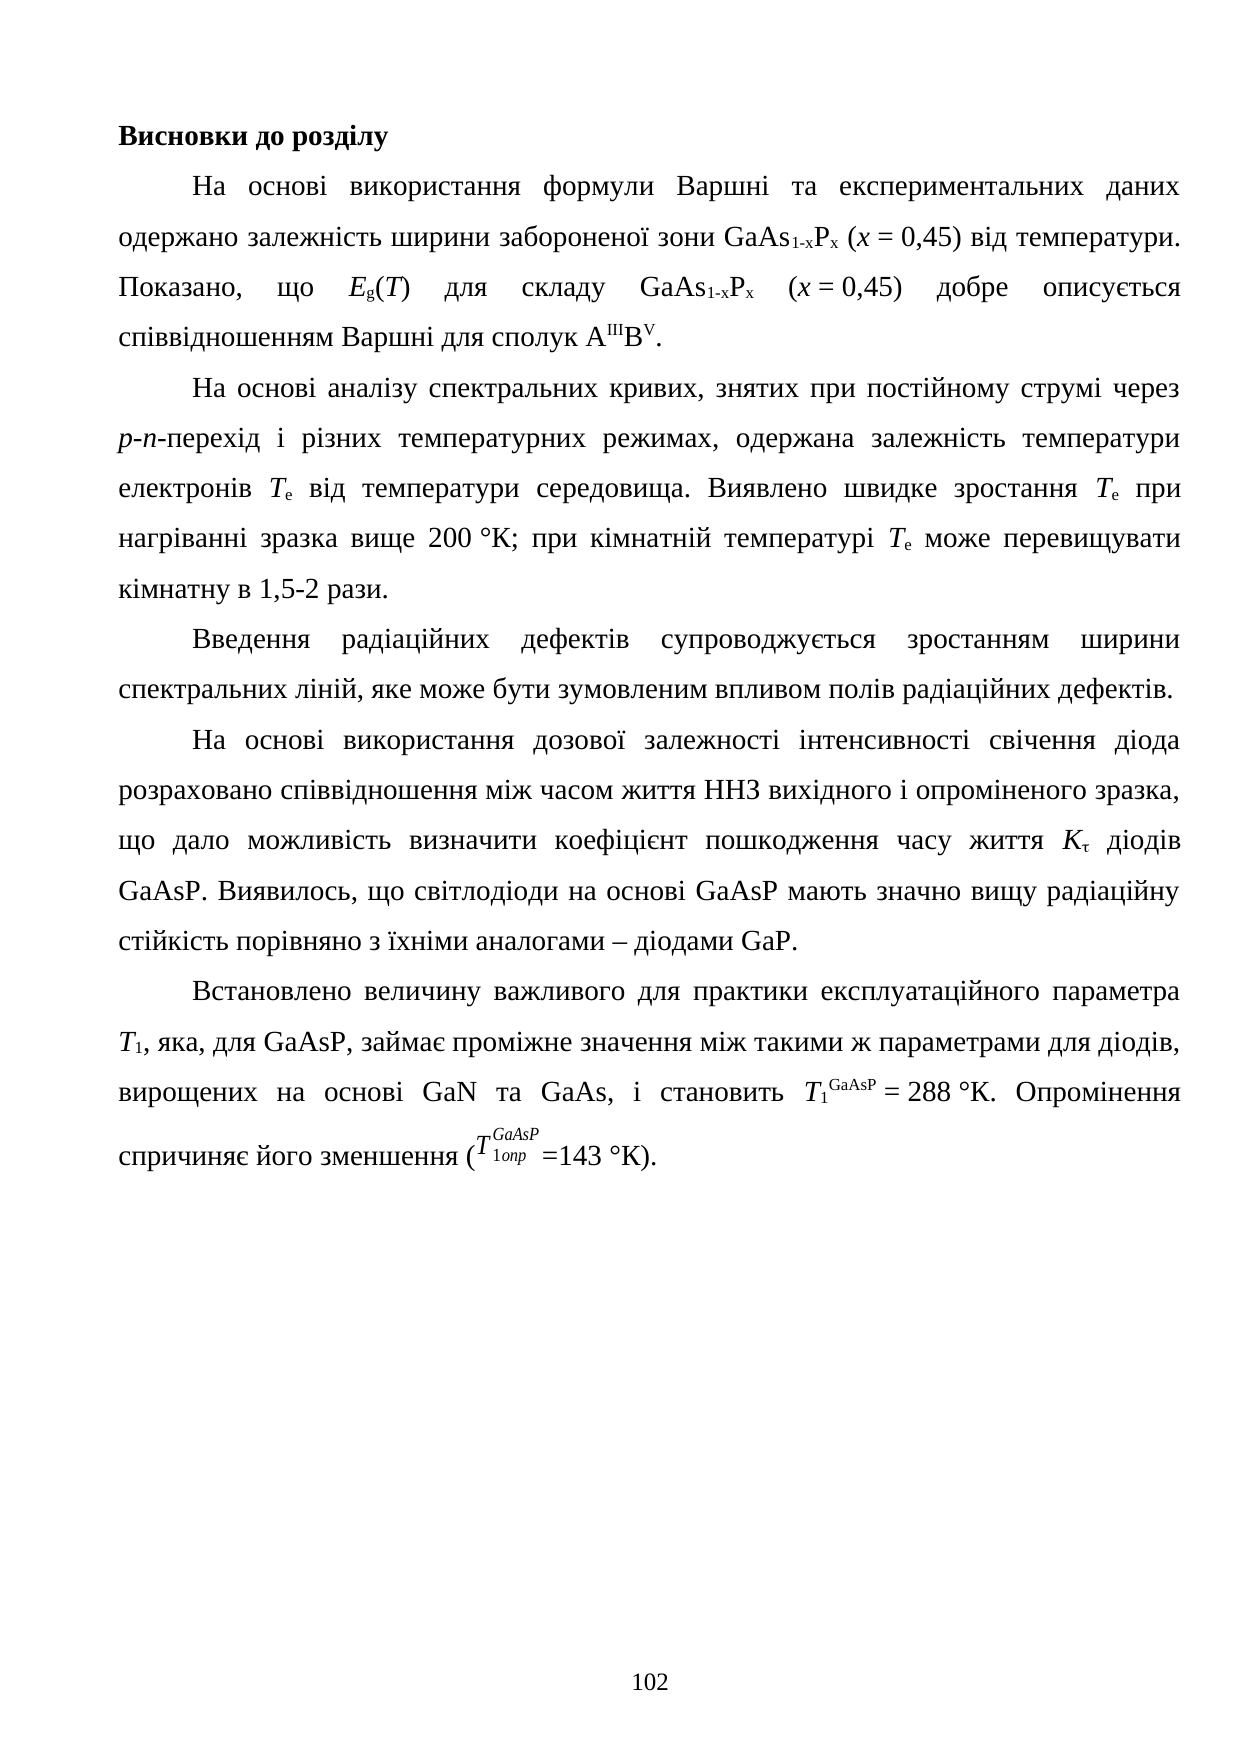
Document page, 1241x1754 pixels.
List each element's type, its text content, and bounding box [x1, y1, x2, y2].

text На основі використання дозової залежності інтенсивності свічення діода розраховано співвідношення між часом життя ННЗ вихідного і опроміненого зразка, що дало можливість визначити коефіцієнт пошкодження часу життя К діодів GaAsP. Виявилось, що світлодіоди на основі GaAsP мають значно вищу радіаційну стійкість порівняно з їхніми аналогами – діодами GaP. [118, 722, 1181, 957]
text На основі використання формули Варшні та експериментальних даних одержано залежність ширини забороненої зони GaAs1-хPх (х = 0,45) від температури. Показано, що Еg(Т) для складу GaAs1-хPх (х = 0,45) добре описується співвідношенням Варшні для сполук АІІІВV. [118, 168, 1181, 353]
text Встановлено величину важливого для практики експлуатаційного параметра Т1, яка, для GaAsP, займає проміжне значення між такими ж параметрами для діодів, вирощених на основі GaN та GaAs, і становить Т1GaAsP = 288 °К. Опромінення спричиняє його зменшення (=143 °К). [118, 973, 1181, 1172]
text Введення радіаційних дефектів супроводжується зростанням ширини спектральних ліній, яке може бути зумовленим впливом полів радіаційних дефектів. [118, 621, 1181, 705]
text Висновки до розділу [118, 118, 1181, 152]
text На основі аналізу спектральних кривих, знятих при постійному струмі через p-n-перехід і різних температурних режимах, одержана залежність температури електронів Те від температури середовища. Виявлено швидке зростання Те при нагріванні зразка вище 200 °К; при кімнатній температурі Те може перевищувати кімнатну в 1,5-2 рази. [118, 370, 1181, 604]
